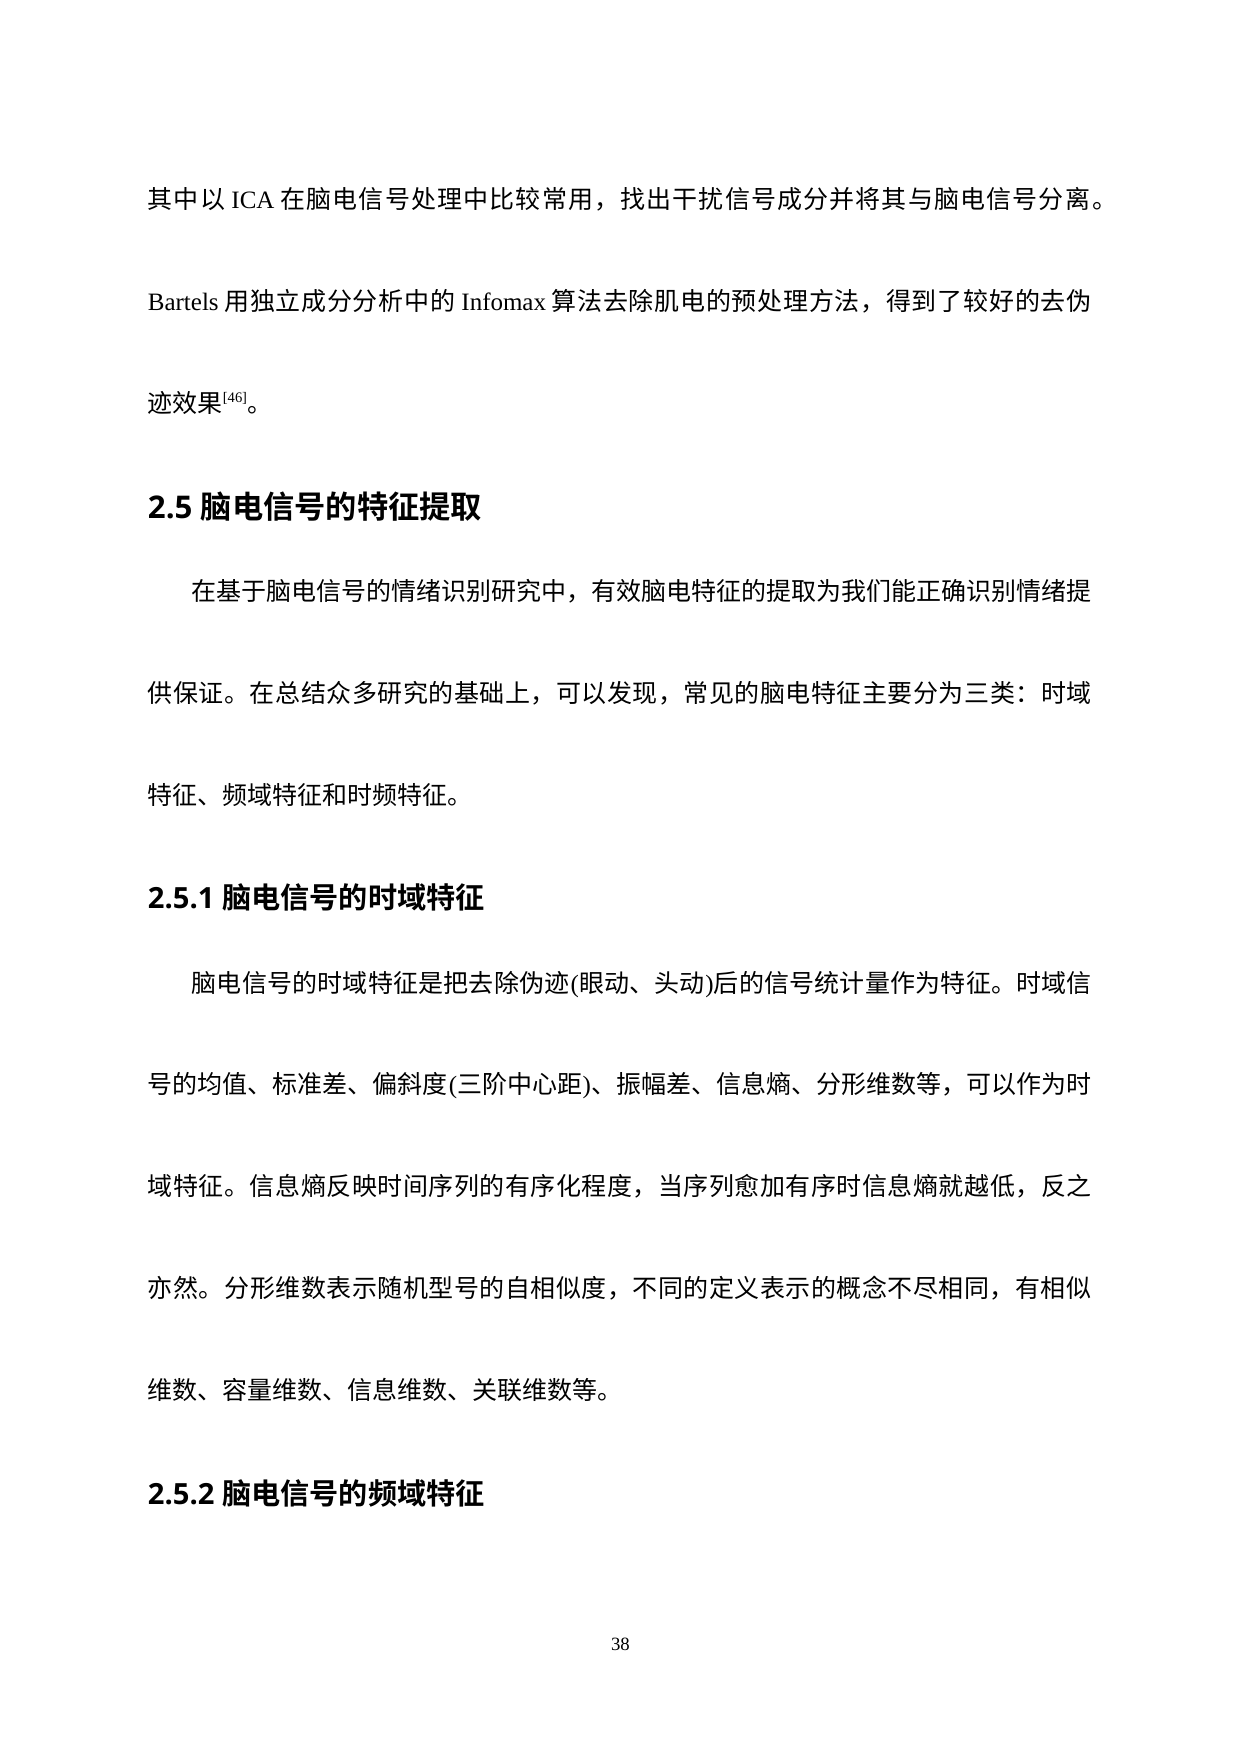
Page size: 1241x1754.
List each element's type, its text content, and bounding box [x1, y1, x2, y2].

subtitle 2.5.2 脑电信号的频域特征 [148, 1458, 1092, 1526]
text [148, 164, 1092, 436]
subtitle 2.5 脑电信号的特征提取 [148, 471, 1092, 538]
text 在基于脑电信号的情绪识别研究中，有效脑电特征的提取为我们能正确识别情绪提供保证。在总结众多研究的基础上，可以发现，常见的脑电特征主要分为三类：时域特征、频域特征和时频特征。 [148, 556, 1092, 827]
subtitle 2.5.1 脑电信号的时域特征 [148, 862, 1092, 930]
text 脑电信号的时域特征是把去除伪迹(眼动、头动)后的信号统计量作为特征。时域信号的均值、标准差、偏斜度(三阶中心距)、振幅差、信息熵、分形维数等，可以作为时域特征。信息熵反映时间序列的有序化程度，当序列愈加有序时信息熵就越低，反之亦然。分形维数表示随机型号的自相似度，不同的定义表示的概念不尽相同，有相似维数、容量维数、信息维数、关联维数等。 [148, 947, 1092, 1423]
